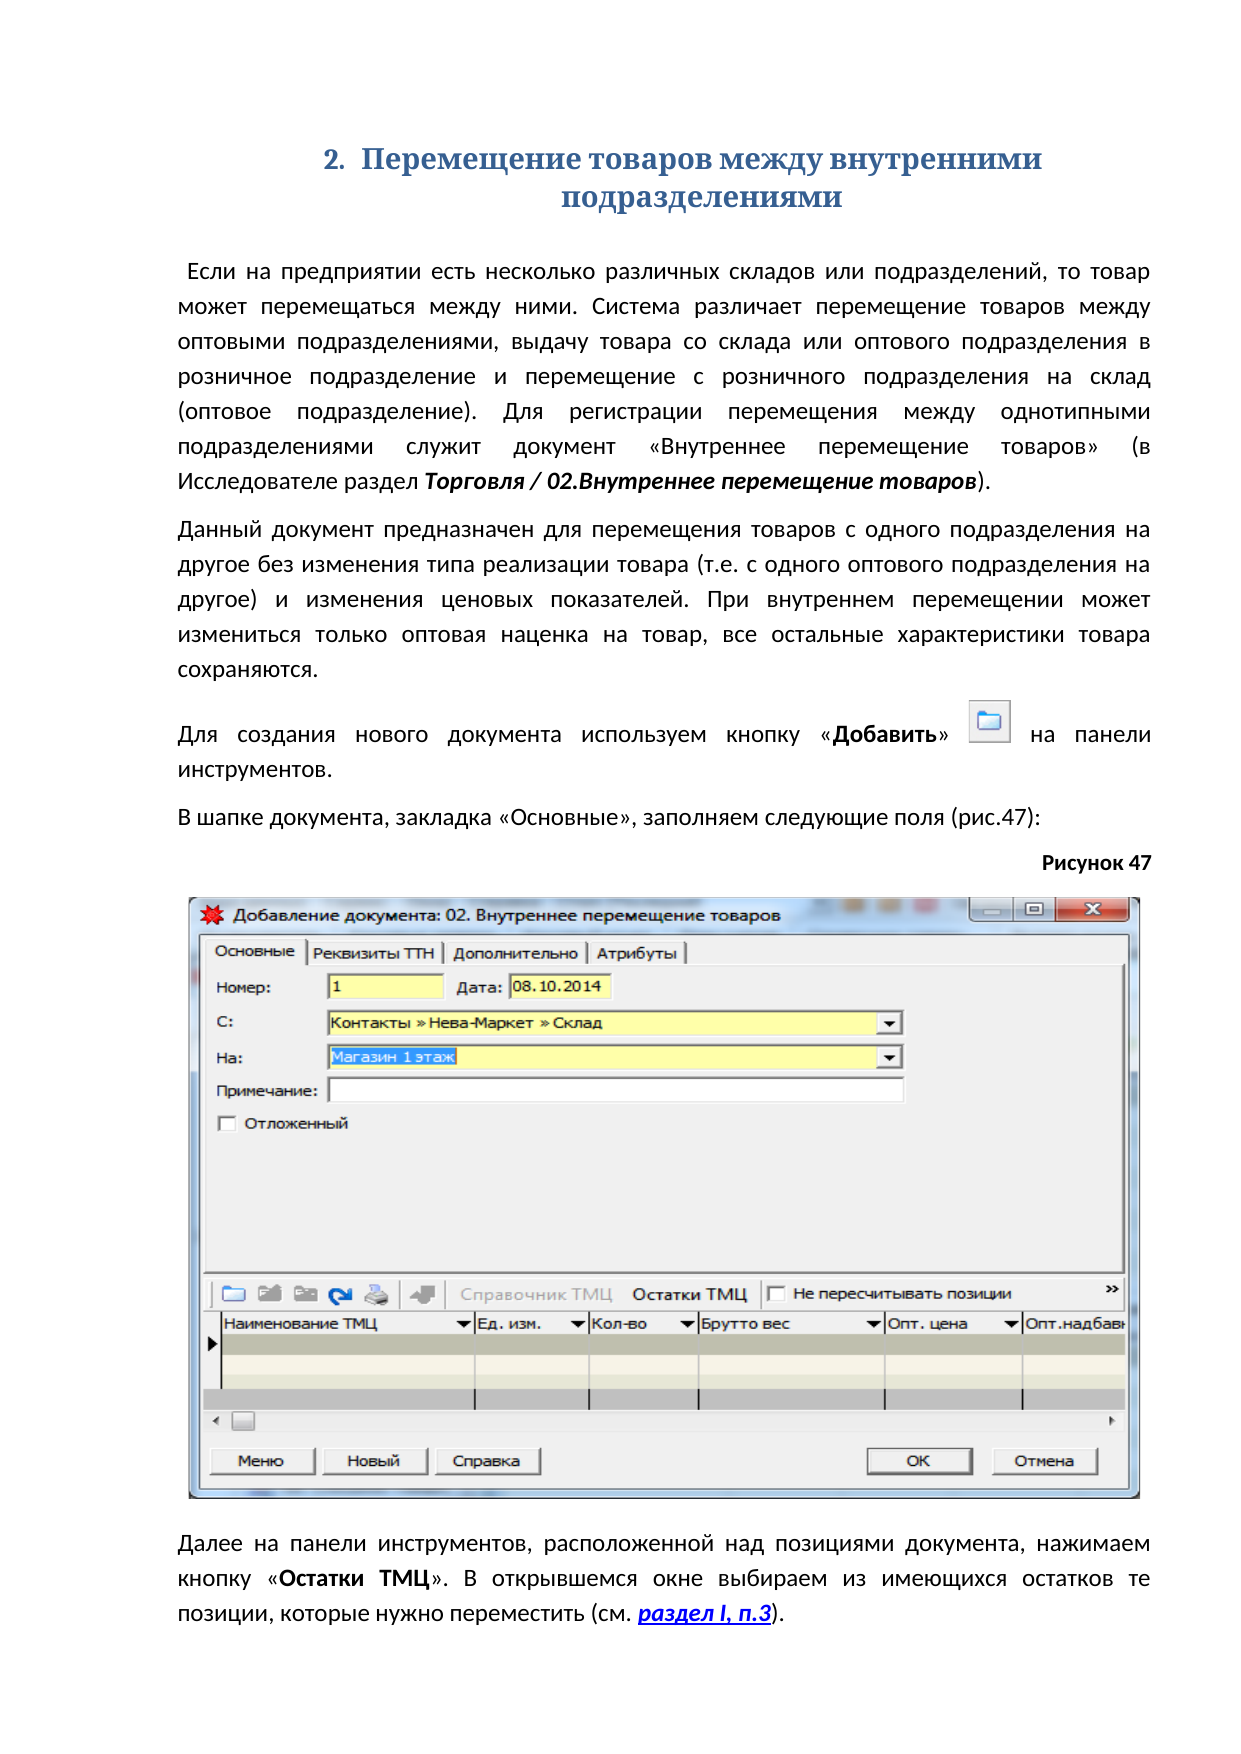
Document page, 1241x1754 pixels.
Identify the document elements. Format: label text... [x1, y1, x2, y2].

text Если на предприятии есть несколько различных складов или подразделений, то товар может перемещаться между ними. Система различает перемещение товаров между оптовыми подразделениями, выдачу товара со склада или оптового подразделения в розничное подразделение и перемещение с розничного подразделения на склад (оптовое подразделение). Для регистрации перемещения между однотипными подразделениями служит документ «Внутреннее перемещение товаров» (в Исследователе раздел Торговля / 02.Внутреннее перемещение товаров). [177, 255, 1152, 496]
picture [188, 897, 1141, 1499]
picture [968, 700, 1011, 743]
text Рисунок 47 [177, 848, 1152, 876]
text Для создания нового документа используем кнопку «Добавить» на панели инструментов. [177, 700, 1152, 784]
text Далее на панели инструментов, расположенной над позициями документа, нажимаем кнопку «Остатки ТМЦ». В открывшемся окне выбираем из имеющихся остатков те позиции, которые нужно переместить (см. раздел I, п.3). [177, 1527, 1152, 1628]
text Данный документ предназначен для перемещения товаров с одного подразделения на другое без изменения типа реализации товара (т.е. с одного оптового подразделения на другое) и изменения ценовых показателей. При внутреннем перемещении может измениться только оптовая наценка на товар, все остальные характеристики товара сохраняются. [177, 513, 1152, 683]
subtitle Перемещение товаров между внутренними подразделениями [215, 143, 1152, 215]
text В шапке документа, закладка «Основные», заполняем следующие поля (рис.47): [177, 801, 1152, 831]
